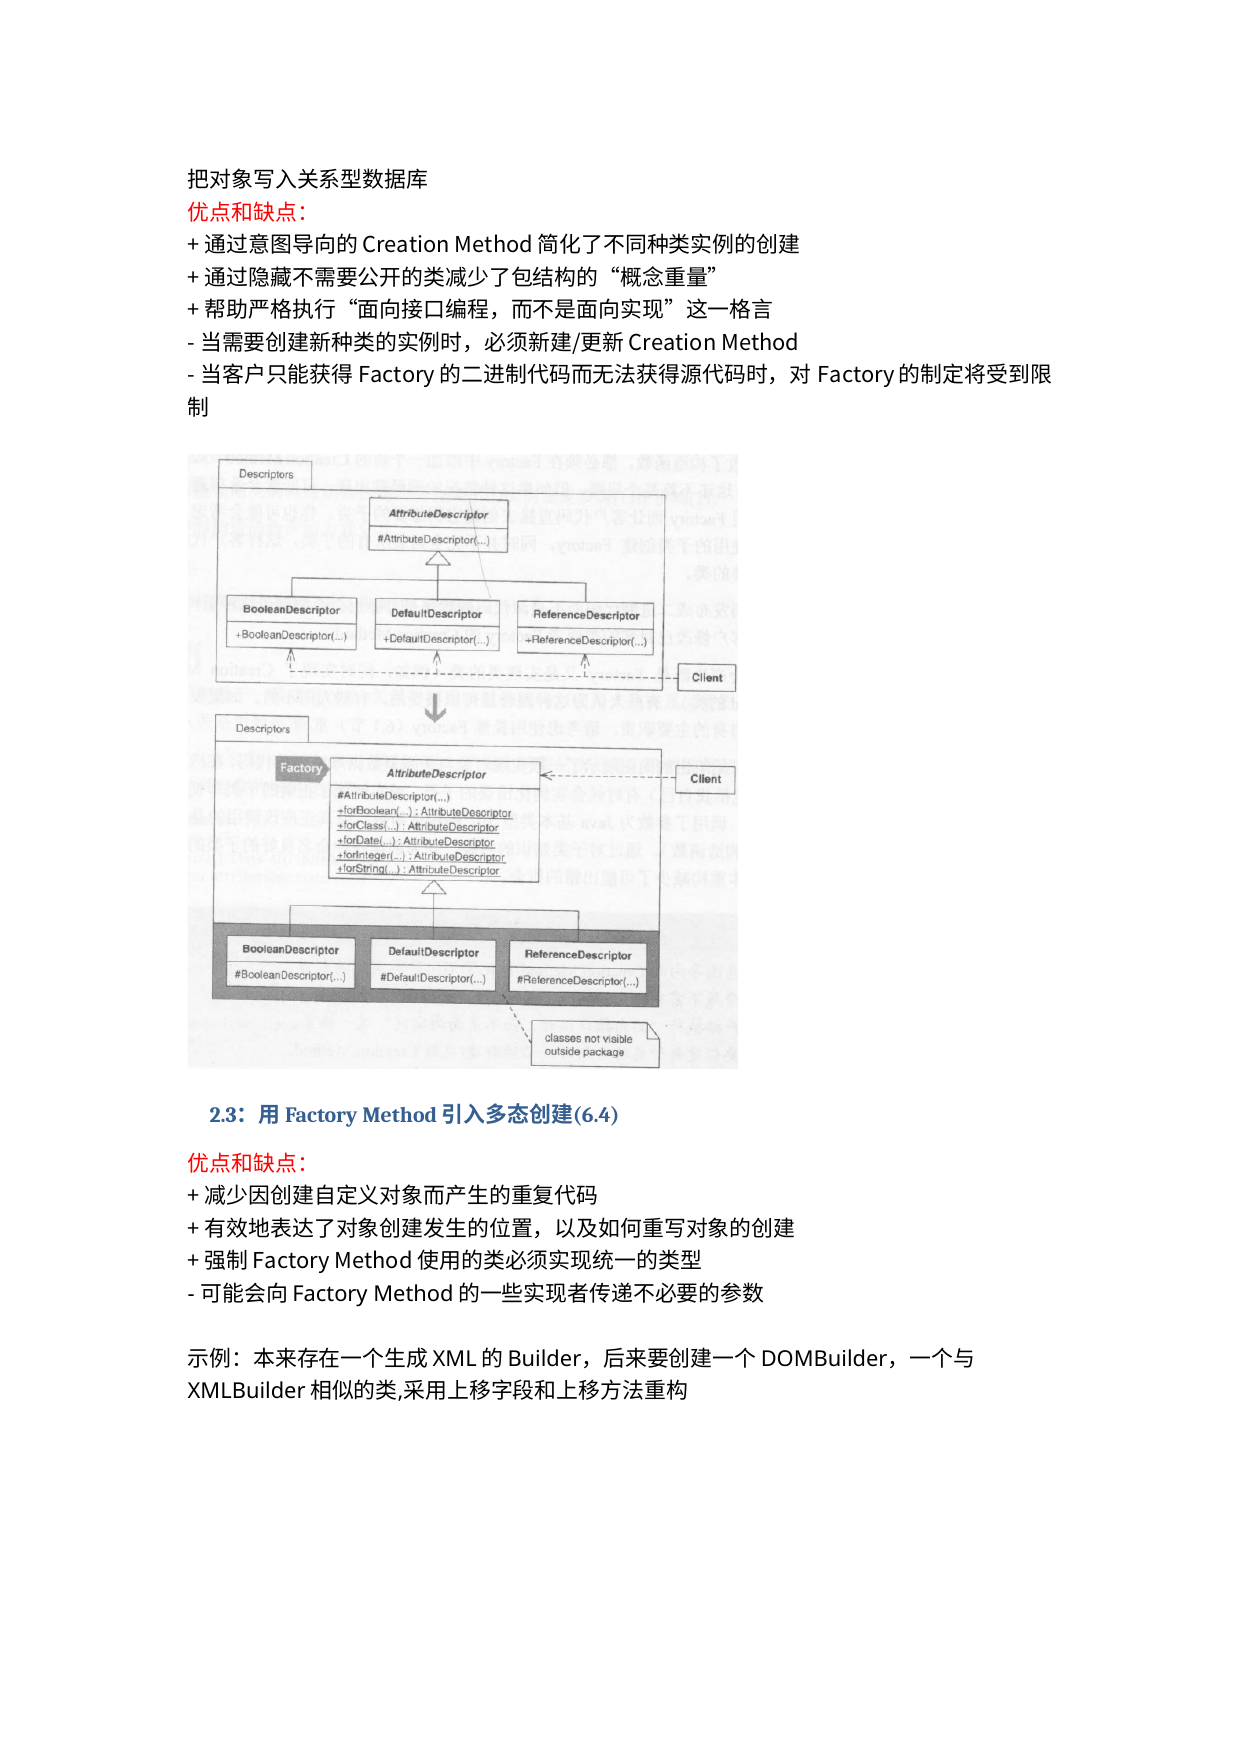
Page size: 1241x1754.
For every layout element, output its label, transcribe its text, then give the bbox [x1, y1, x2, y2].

text 优点和缺点： [187, 1145, 1053, 1178]
text + 通过隐藏不需要公开的类减少了包结构的“概念重量” [187, 259, 1053, 292]
picture [187, 454, 738, 1069]
text + 帮助严格执行“面向接口编程，而不是面向实现”这一格言 [187, 292, 1053, 324]
text - 当需要创建新种类的实例时，必须新建/更新Creation Method [187, 324, 1053, 357]
text 优点和缺点： [187, 194, 1053, 227]
subtitle 2.3：用Factory Method引入多态创建(6.4) [209, 1097, 1031, 1129]
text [187, 162, 1053, 194]
text + 减少因创建自定义对象而产生的重复代码 [187, 1178, 1053, 1210]
text - 可能会向Factory Method的一些实现者传递不必要的参数 [187, 1275, 1053, 1308]
text + 通过意图导向的Creation Method简化了不同种类实例的创建 [187, 227, 1053, 259]
text XMLBuilder相似的类,采用上移字段和上移方法重构 [187, 1373, 1053, 1405]
text 示例：本来存在一个生成XML的Builder，后来要创建一个DOMBuilder，一个与 [187, 1340, 1053, 1373]
text + 有效地表达了对象创建发生的位置，以及如何重写对象的创建 [187, 1210, 1053, 1243]
text + 强制Factory Method使用的类必须实现统一的类型 [187, 1243, 1053, 1275]
text - 当客户只能获得Factory的二进制代码而无法获得源代码时，对Factory的制定将受到限制 [187, 357, 1053, 422]
